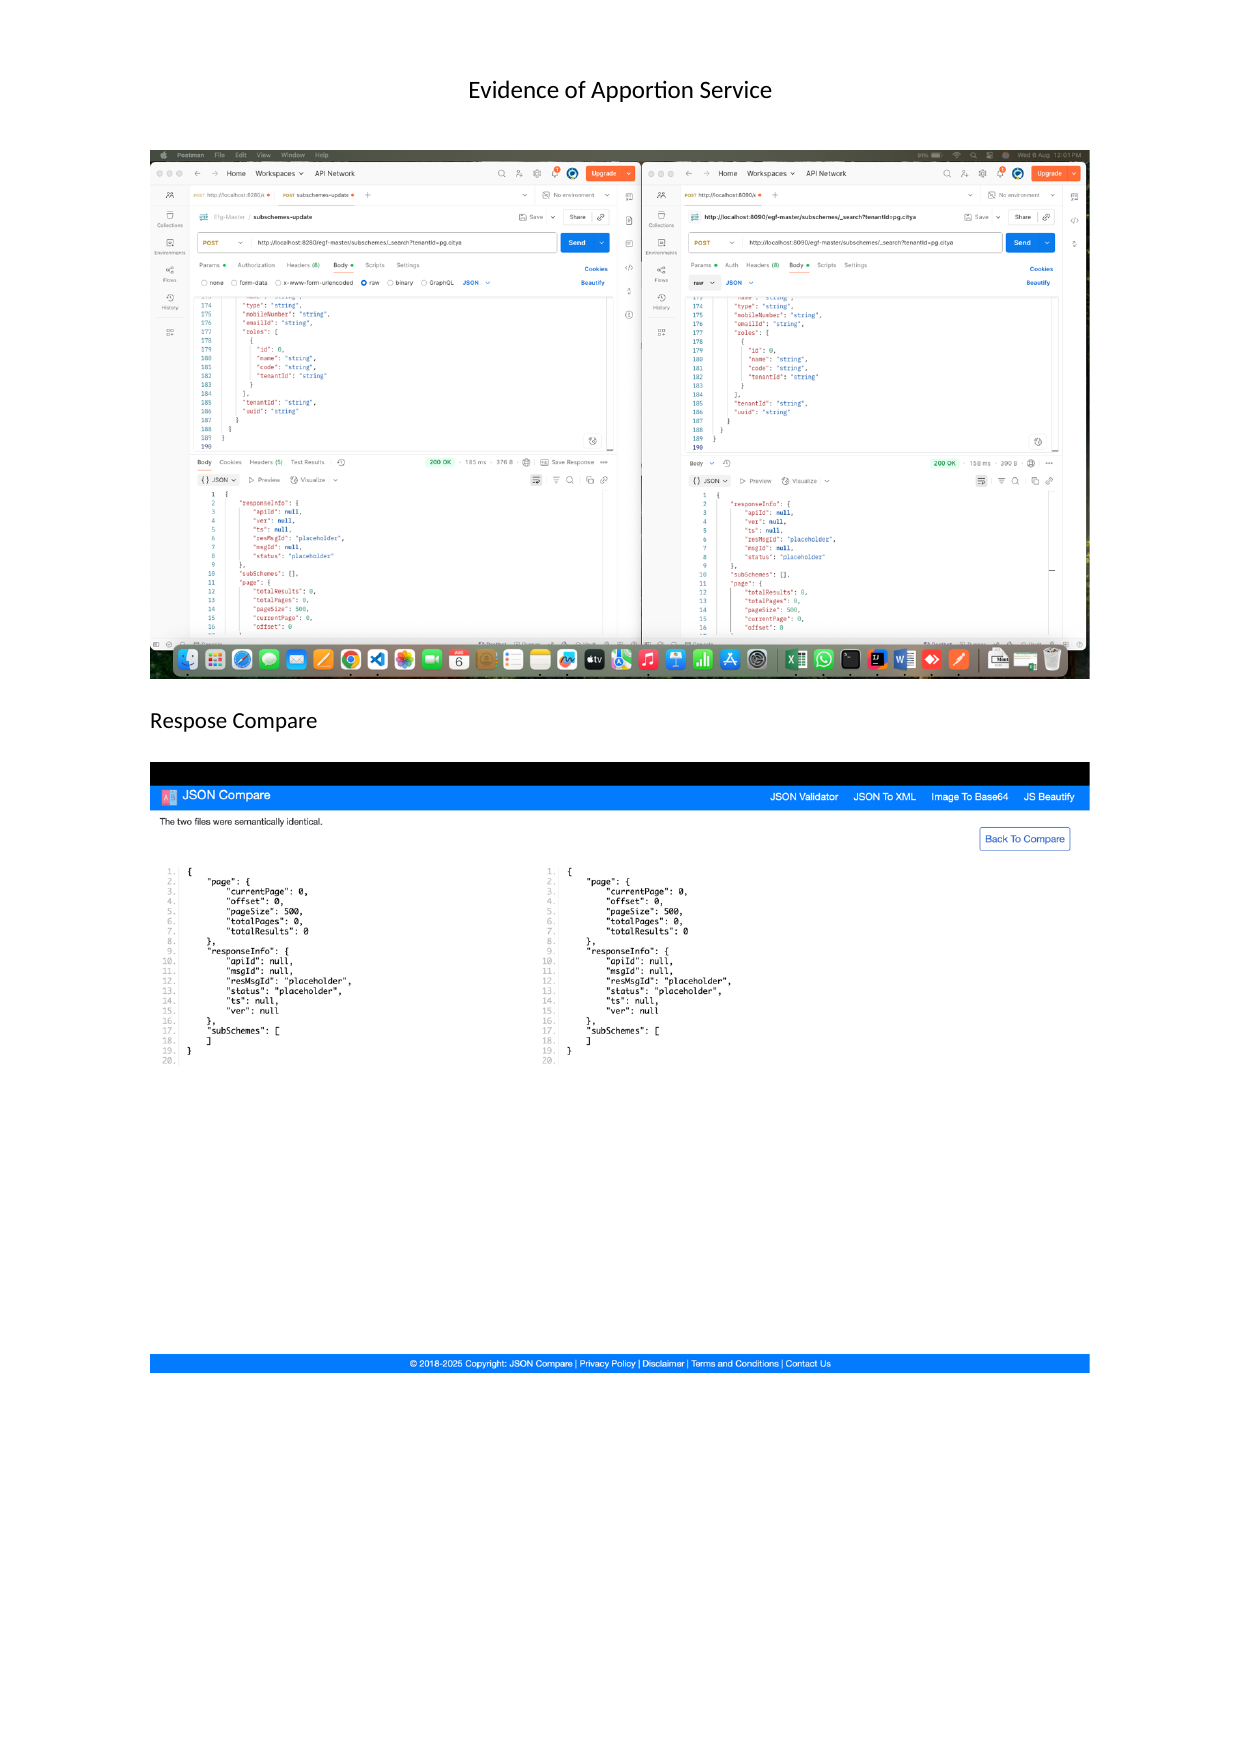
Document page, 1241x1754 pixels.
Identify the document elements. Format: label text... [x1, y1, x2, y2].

picture [150, 150, 1090, 679]
text Respose Compare [150, 707, 1090, 734]
picture [150, 762, 1090, 1373]
